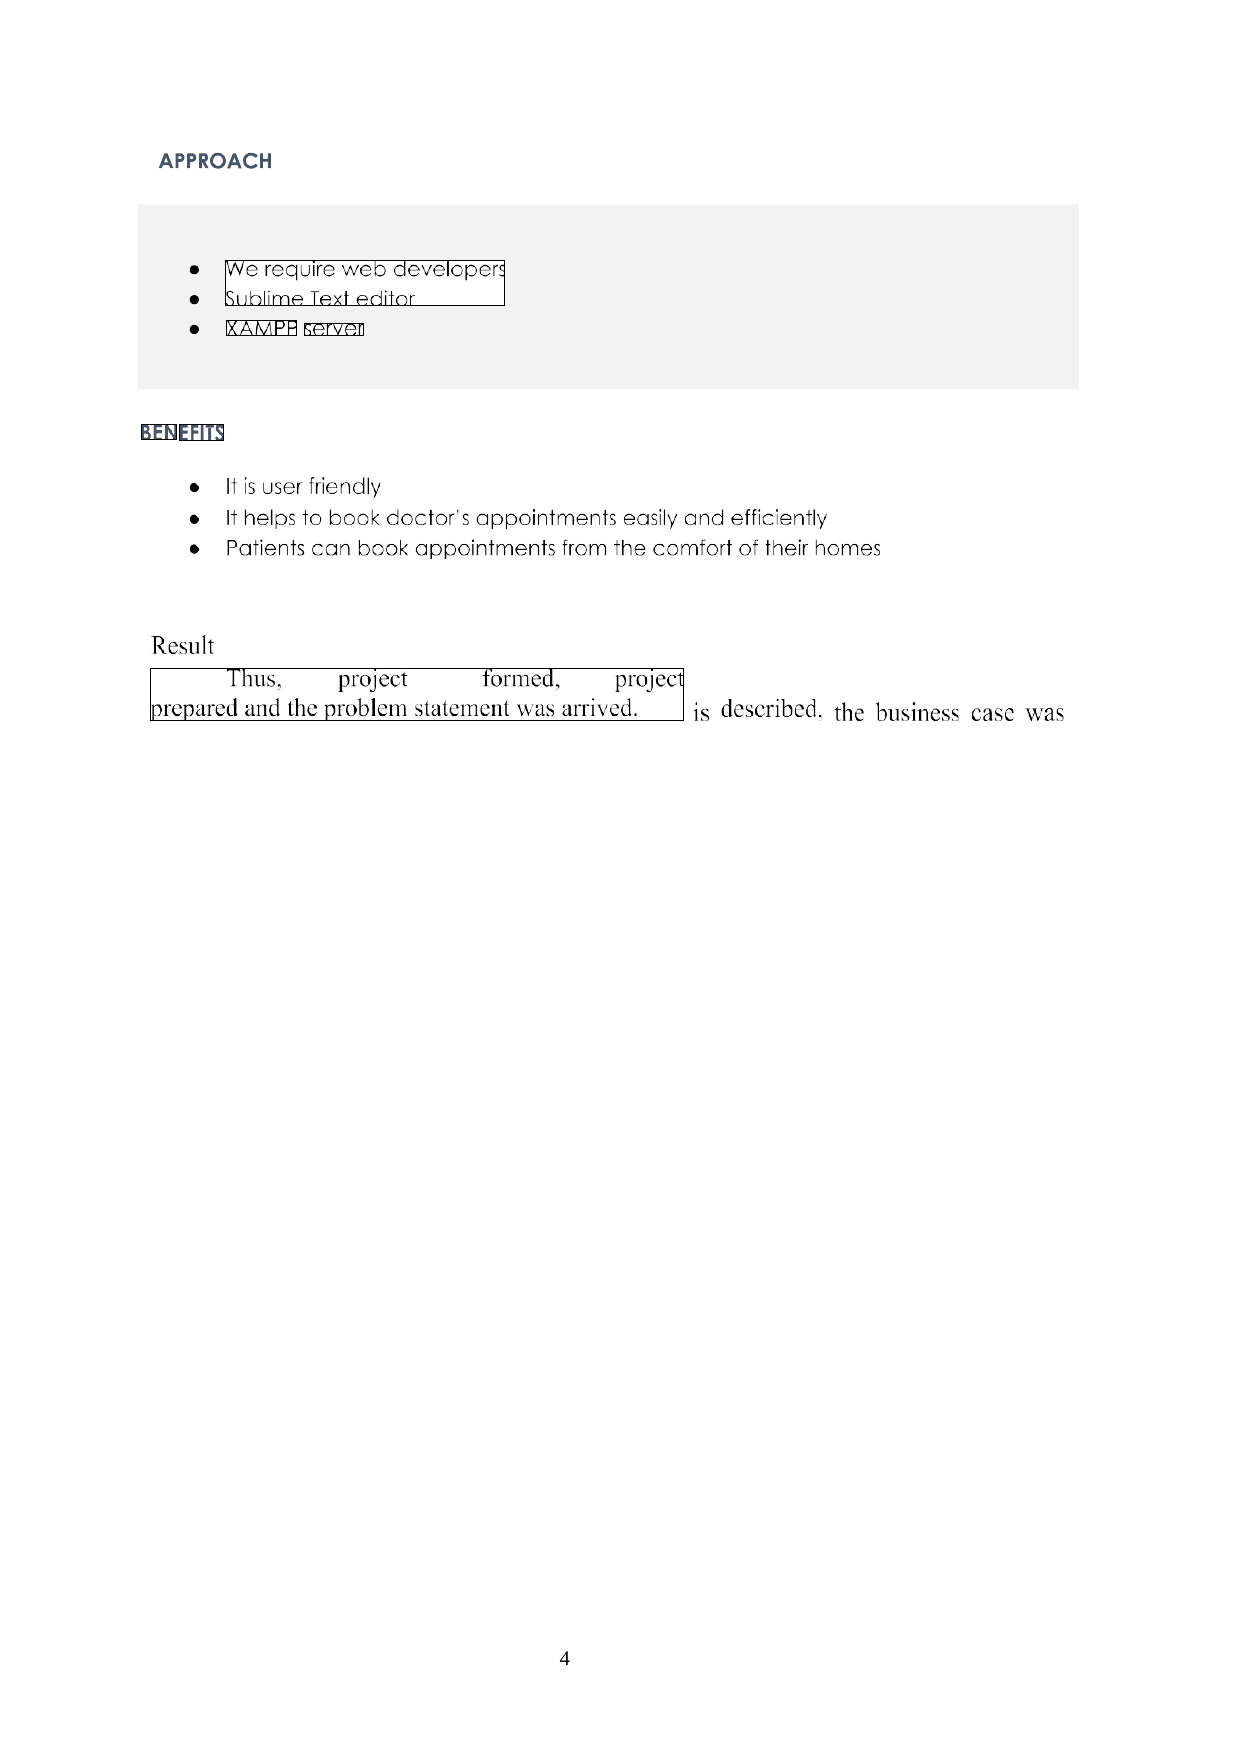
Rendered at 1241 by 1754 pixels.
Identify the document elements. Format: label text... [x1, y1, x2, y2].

picture [834, 702, 864, 721]
picture [227, 509, 880, 559]
picture [721, 699, 822, 721]
picture [151, 669, 683, 720]
picture [180, 425, 223, 440]
picture [227, 321, 296, 335]
picture [1025, 708, 1064, 721]
picture [227, 477, 381, 498]
picture [693, 702, 709, 721]
text 4 [127, 1646, 1240, 1670]
picture [151, 635, 214, 654]
picture [875, 702, 959, 721]
picture [226, 261, 504, 305]
picture [305, 324, 363, 335]
picture [142, 425, 176, 439]
picture [972, 708, 1014, 721]
